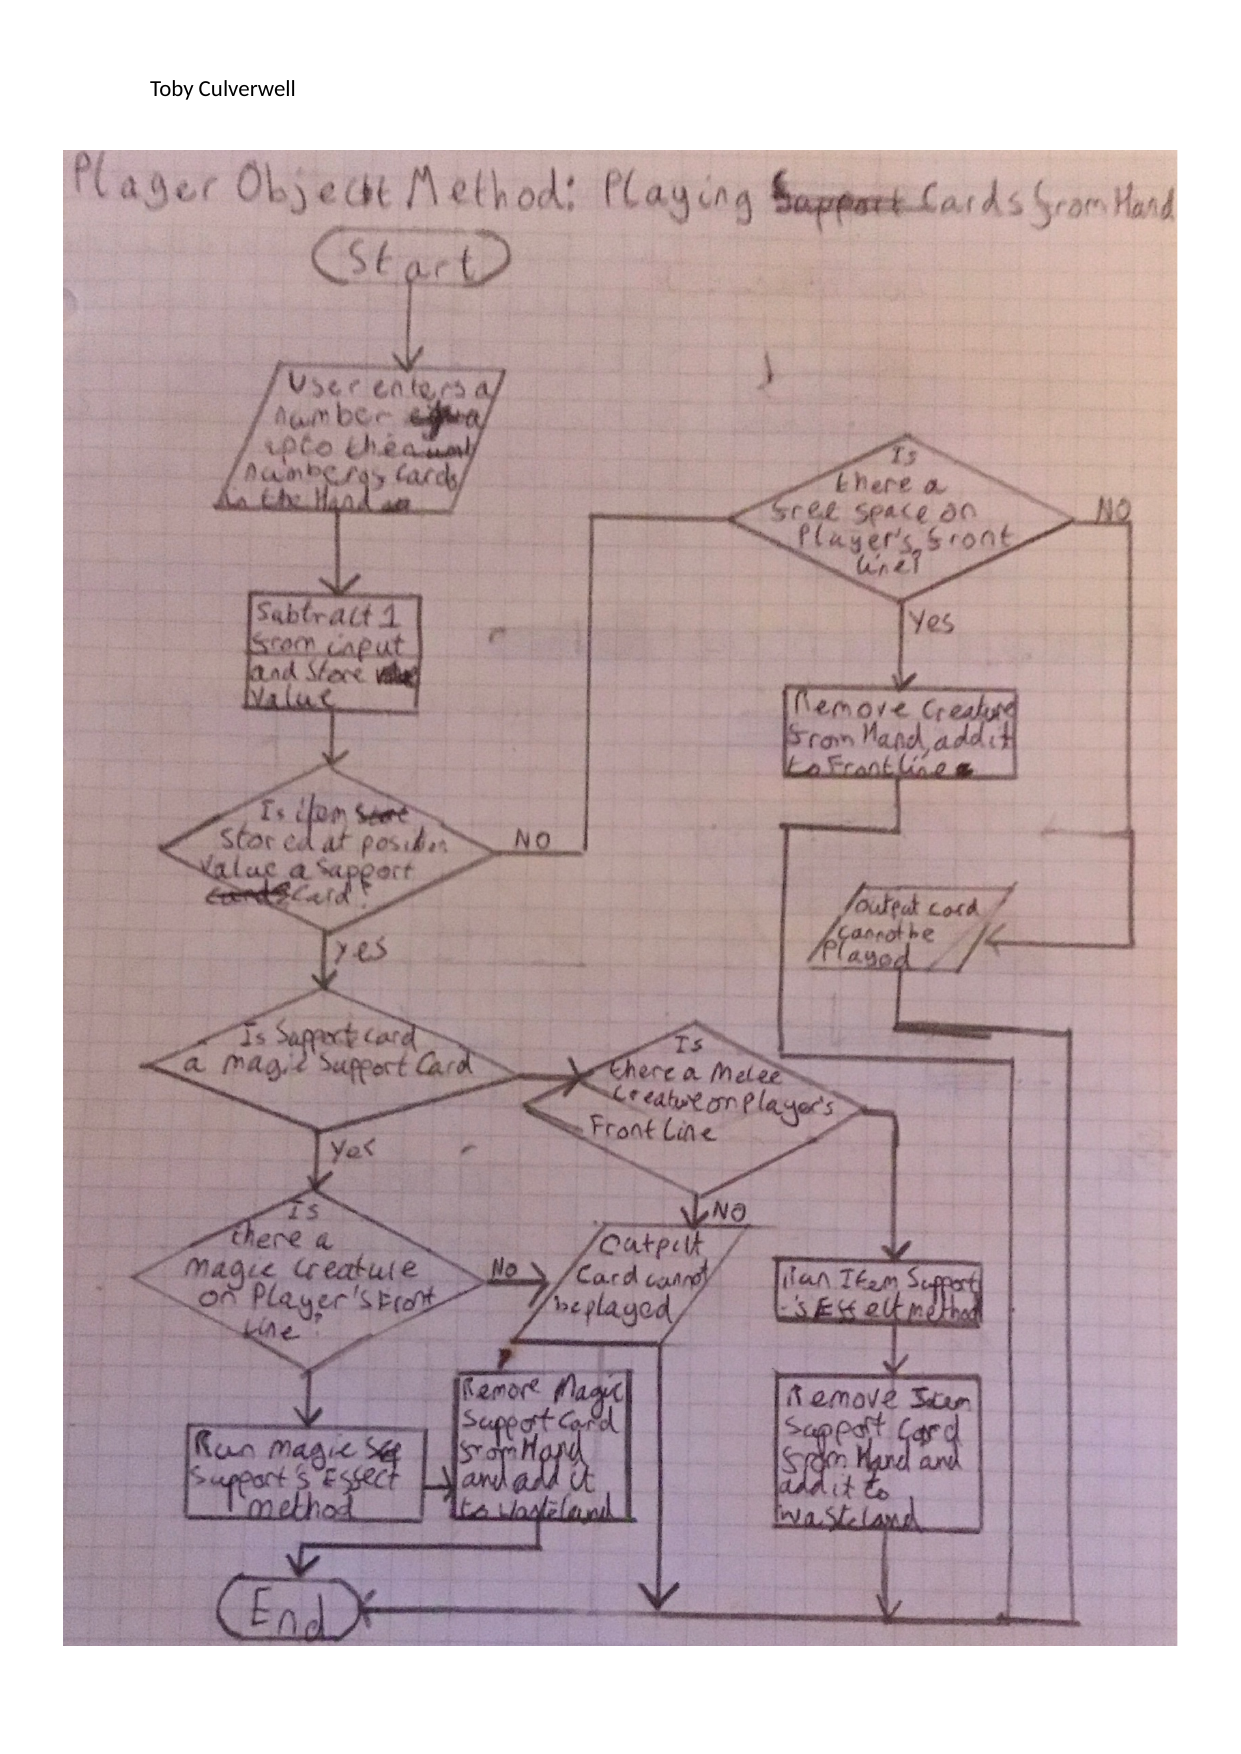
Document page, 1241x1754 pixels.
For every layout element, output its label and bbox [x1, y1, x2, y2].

picture [63, 150, 1178, 1646]
